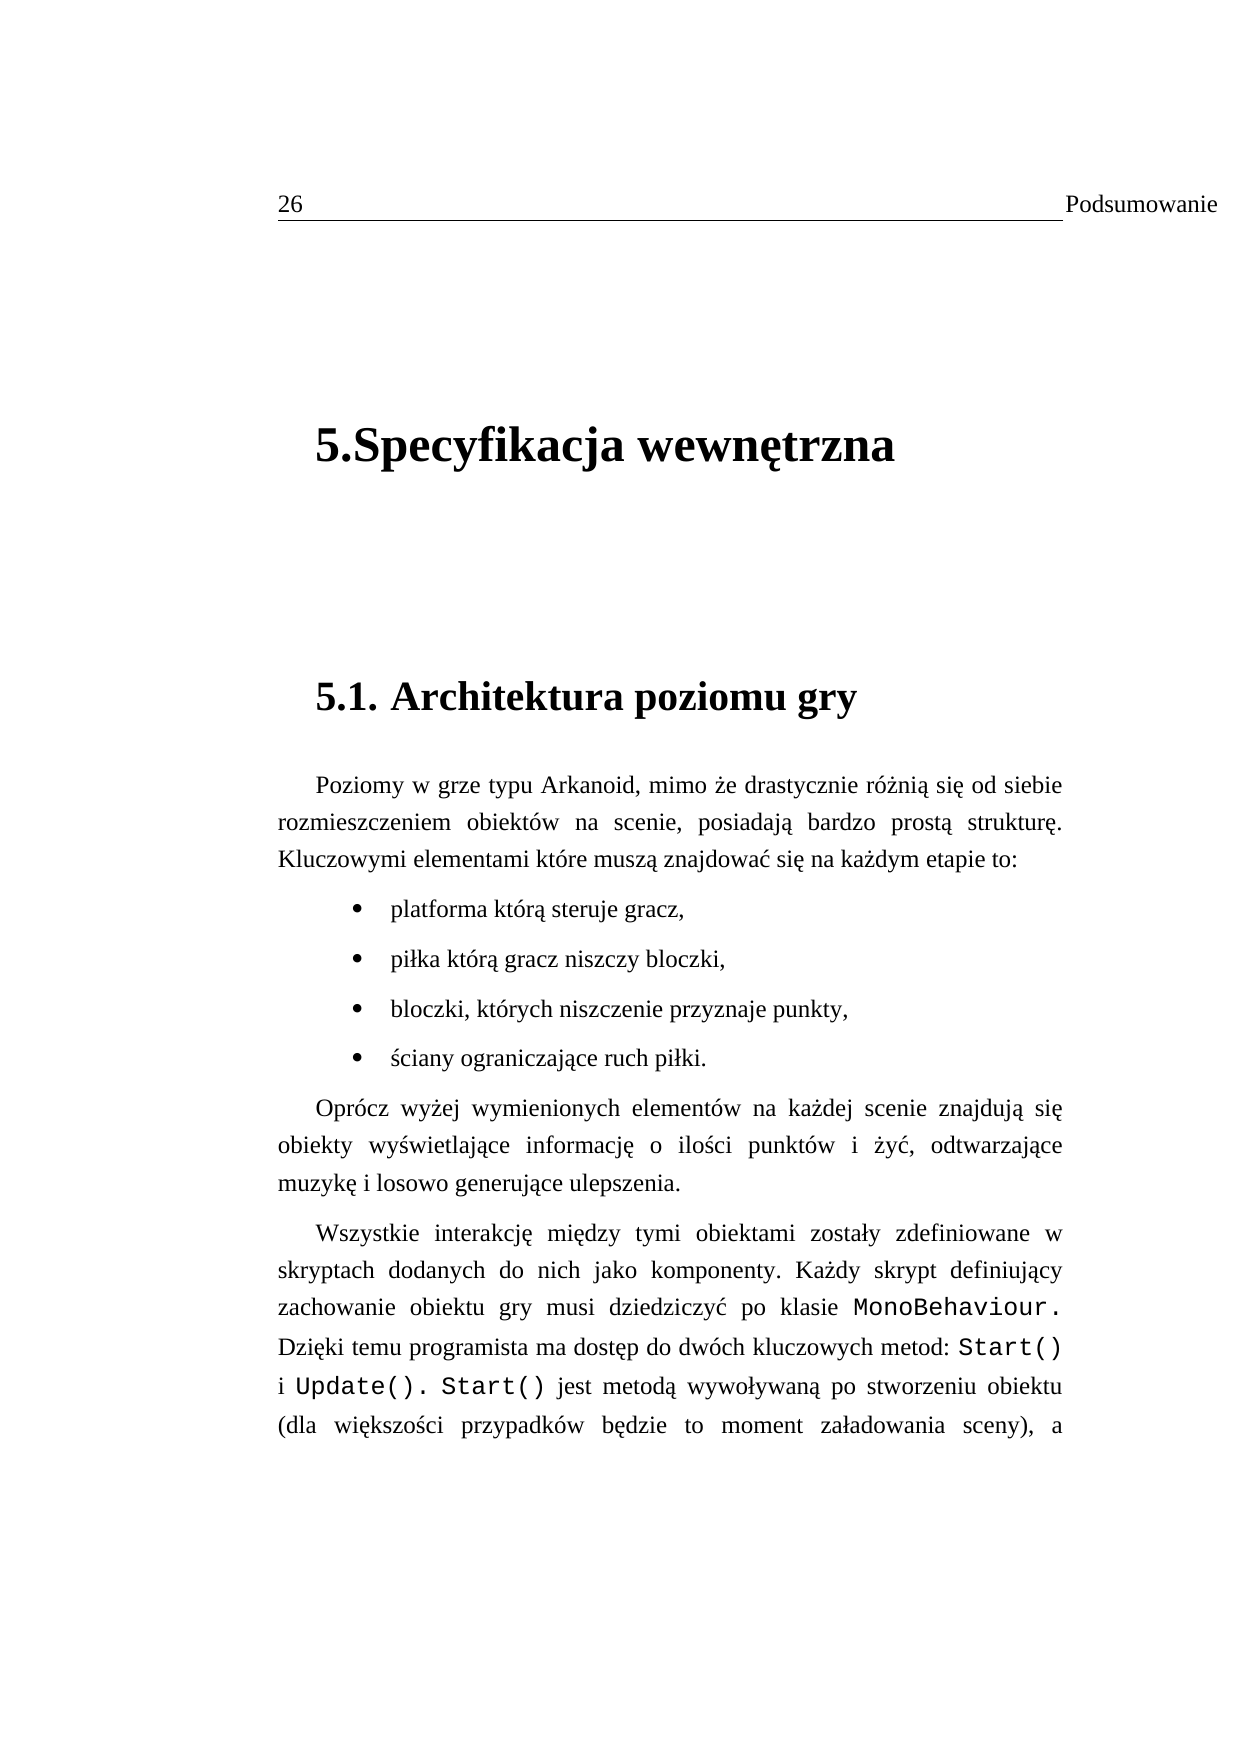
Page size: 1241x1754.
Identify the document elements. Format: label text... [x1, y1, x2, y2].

subtitle Architektura poziomu gry [315, 672, 1063, 720]
list platforma którą steruje gracz, [353, 894, 1063, 923]
text Oprócz wyżej wymienionych elementów na każdej scenie znajdują się obiekty wyświetlające informację o ilości punktów i żyć, odtwarzające muzykę i losowo generujące ulepszenia. [278, 1093, 1063, 1197]
subtitle Specyfikacja wewnętrzna [278, 414, 1063, 472]
list ściany ograniczające ruch piłki. [353, 1043, 1063, 1072]
list piłka którą gracz niszczy bloczki, [353, 944, 1063, 973]
text Poziomy w grze typu Arkanoid, mimo że drastycznie różnią się od siebie rozmieszczeniem obiektów na scenie, posiadają bardzo prostą strukturę. Kluczowymi elementami które muszą znajdować się na każdym etapie to: [278, 770, 1063, 873]
list bloczki, których niszczenie przyznaje punkty, [353, 994, 1063, 1022]
